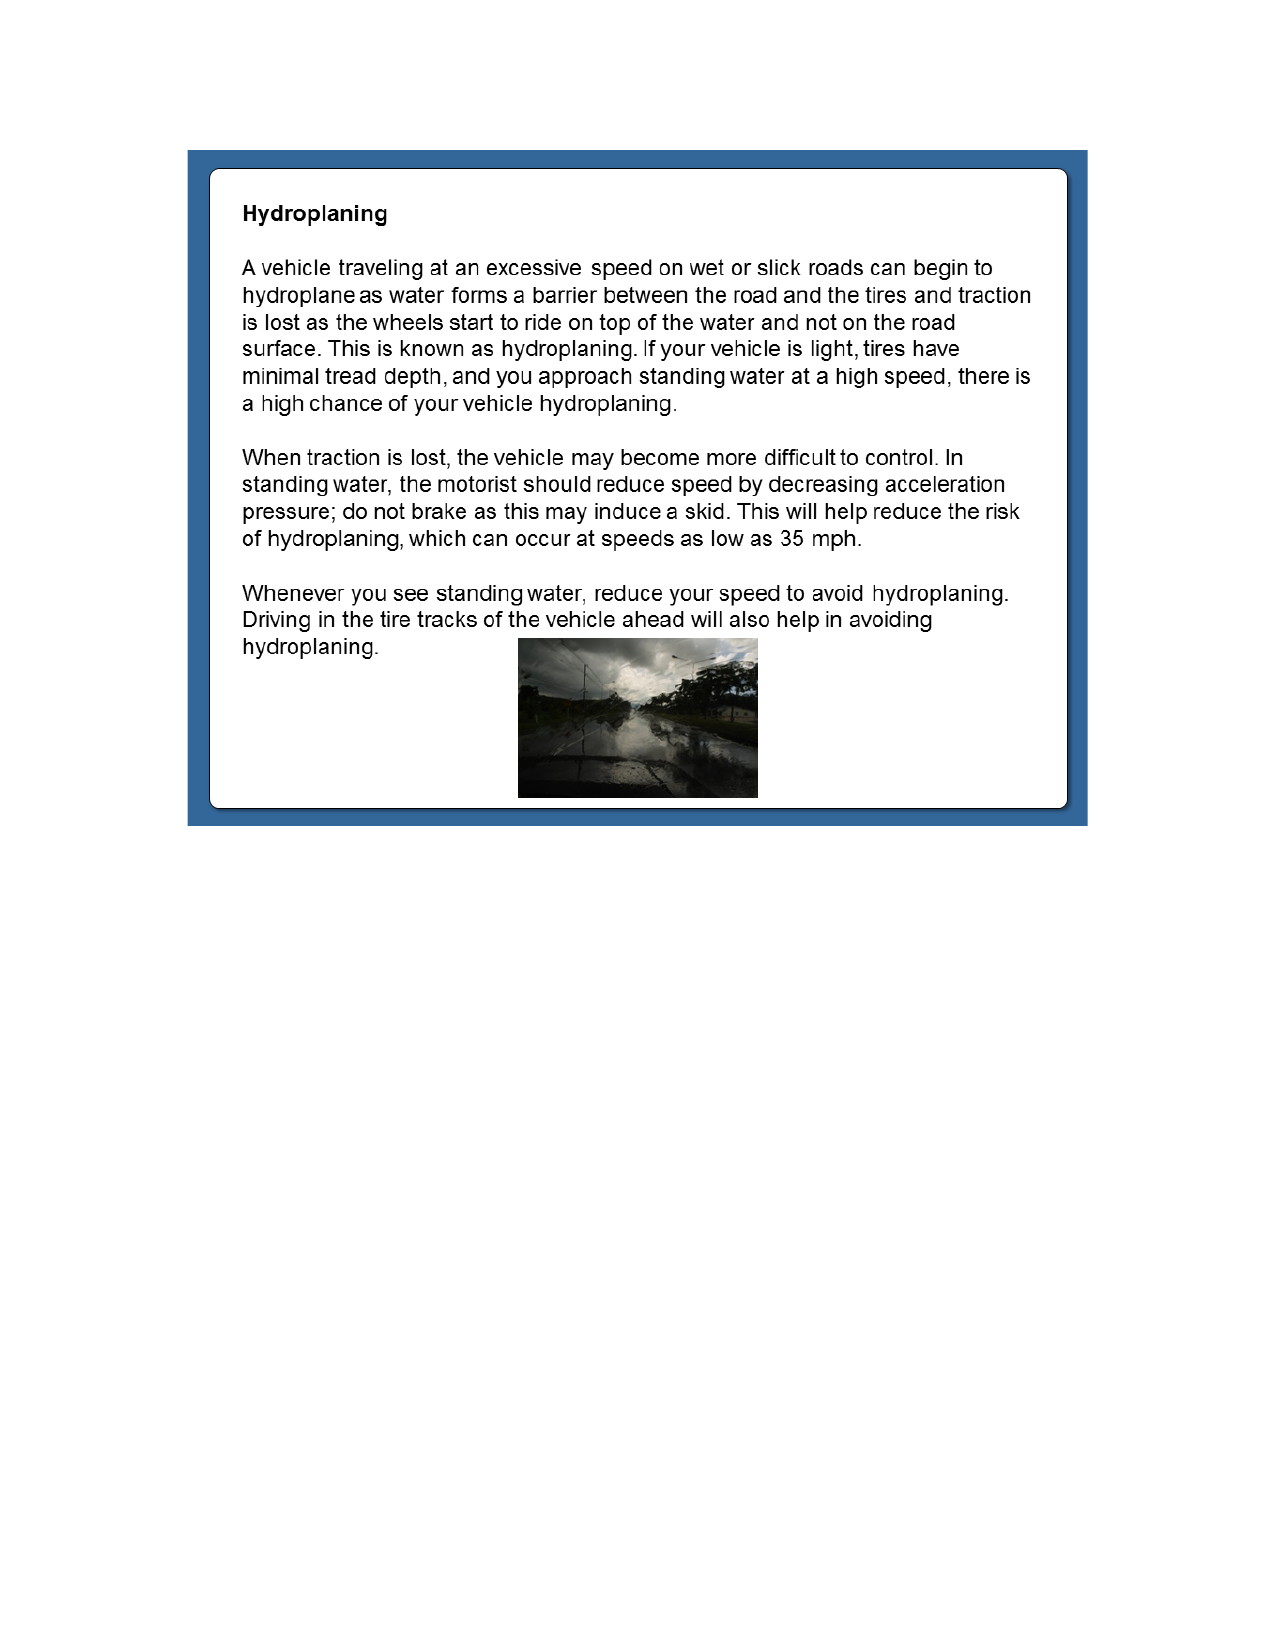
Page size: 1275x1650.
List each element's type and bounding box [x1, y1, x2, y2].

picture [187, 150, 1088, 826]
